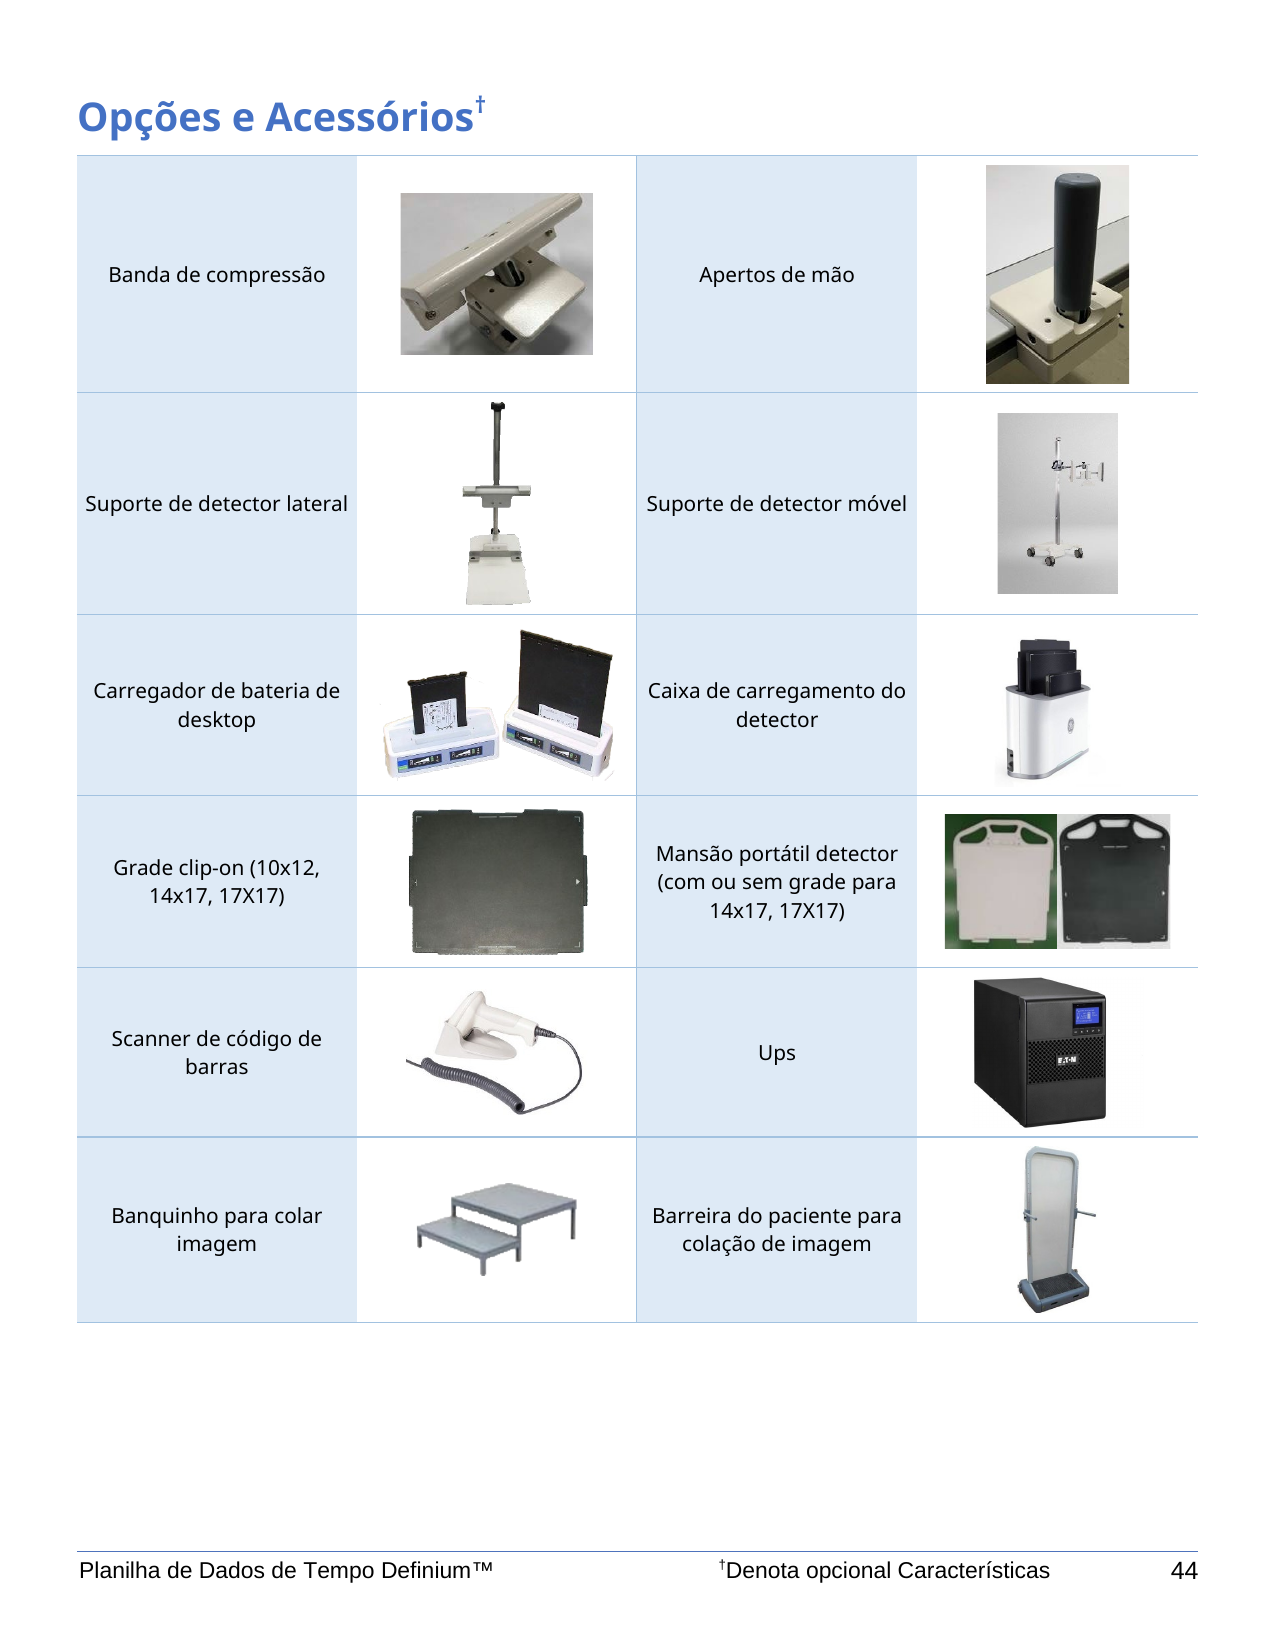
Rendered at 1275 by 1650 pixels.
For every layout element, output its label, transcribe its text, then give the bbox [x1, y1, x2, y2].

table_cell [917, 796, 1198, 967]
table_cell [357, 615, 636, 795]
table_cell Banquinho para colar imagem [77, 1138, 357, 1322]
picture [401, 805, 592, 959]
table_cell [917, 393, 1198, 614]
table_header Apertos de mão [637, 156, 917, 392]
table_cell Suporte de detector móvel [637, 393, 917, 614]
table_cell Grade clip-on (10x12, 14x17, 17X17) [77, 796, 357, 967]
picture [406, 989, 588, 1115]
picture [1017, 1146, 1098, 1313]
picture [971, 977, 1144, 1128]
table_cell Carregador de bateria de desktop [77, 615, 357, 795]
table_cell Barreira do paciente para colação de imagem [637, 1138, 917, 1322]
table_cell [357, 968, 636, 1136]
table_header Banda de compressão [77, 156, 357, 392]
table_cell [917, 1138, 1198, 1322]
picture [379, 629, 615, 781]
table_cell [357, 796, 636, 967]
table_cell Caixa de carregamento do detector [637, 615, 917, 795]
table_header [357, 156, 636, 392]
picture [997, 413, 1118, 594]
table_header [917, 156, 1198, 392]
table_cell [357, 393, 636, 614]
picture [400, 193, 593, 355]
picture [416, 1183, 577, 1276]
table_cell Suporte de detector lateral [77, 393, 357, 614]
picture [986, 165, 1130, 384]
table_cell [917, 968, 1198, 1136]
table_cell Ups [637, 968, 917, 1136]
picture [462, 402, 531, 605]
table_cell [917, 615, 1198, 795]
picture [944, 814, 1171, 949]
table_cell Scanner de código de barras [77, 968, 357, 1136]
table_cell [357, 1138, 636, 1322]
picture [994, 623, 1122, 787]
subtitle Opções e Acessórios† [77, 89, 1198, 143]
table_cell Mansão portátil detector (com ou sem grade para 14x17, 17X17) [637, 796, 917, 967]
